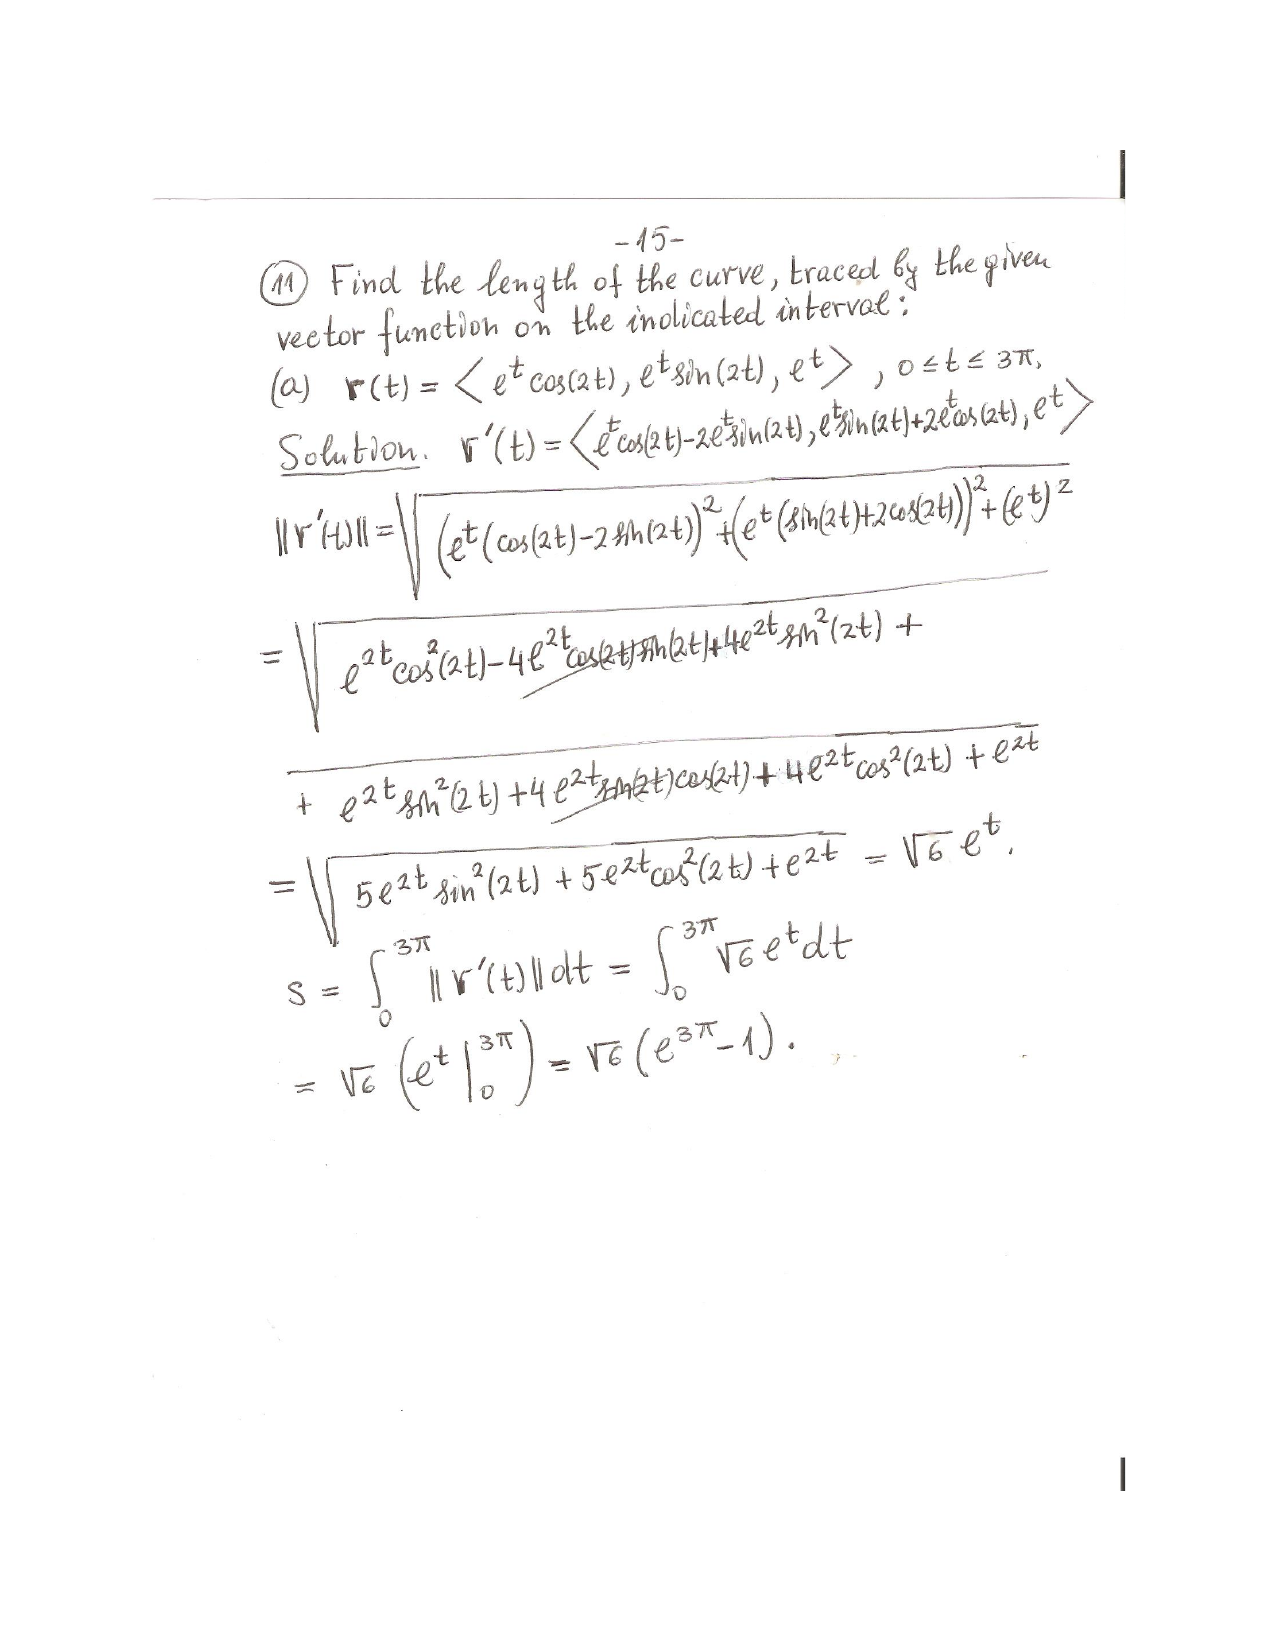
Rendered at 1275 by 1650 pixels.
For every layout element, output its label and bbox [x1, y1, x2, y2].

picture [150, 150, 1125, 1491]
